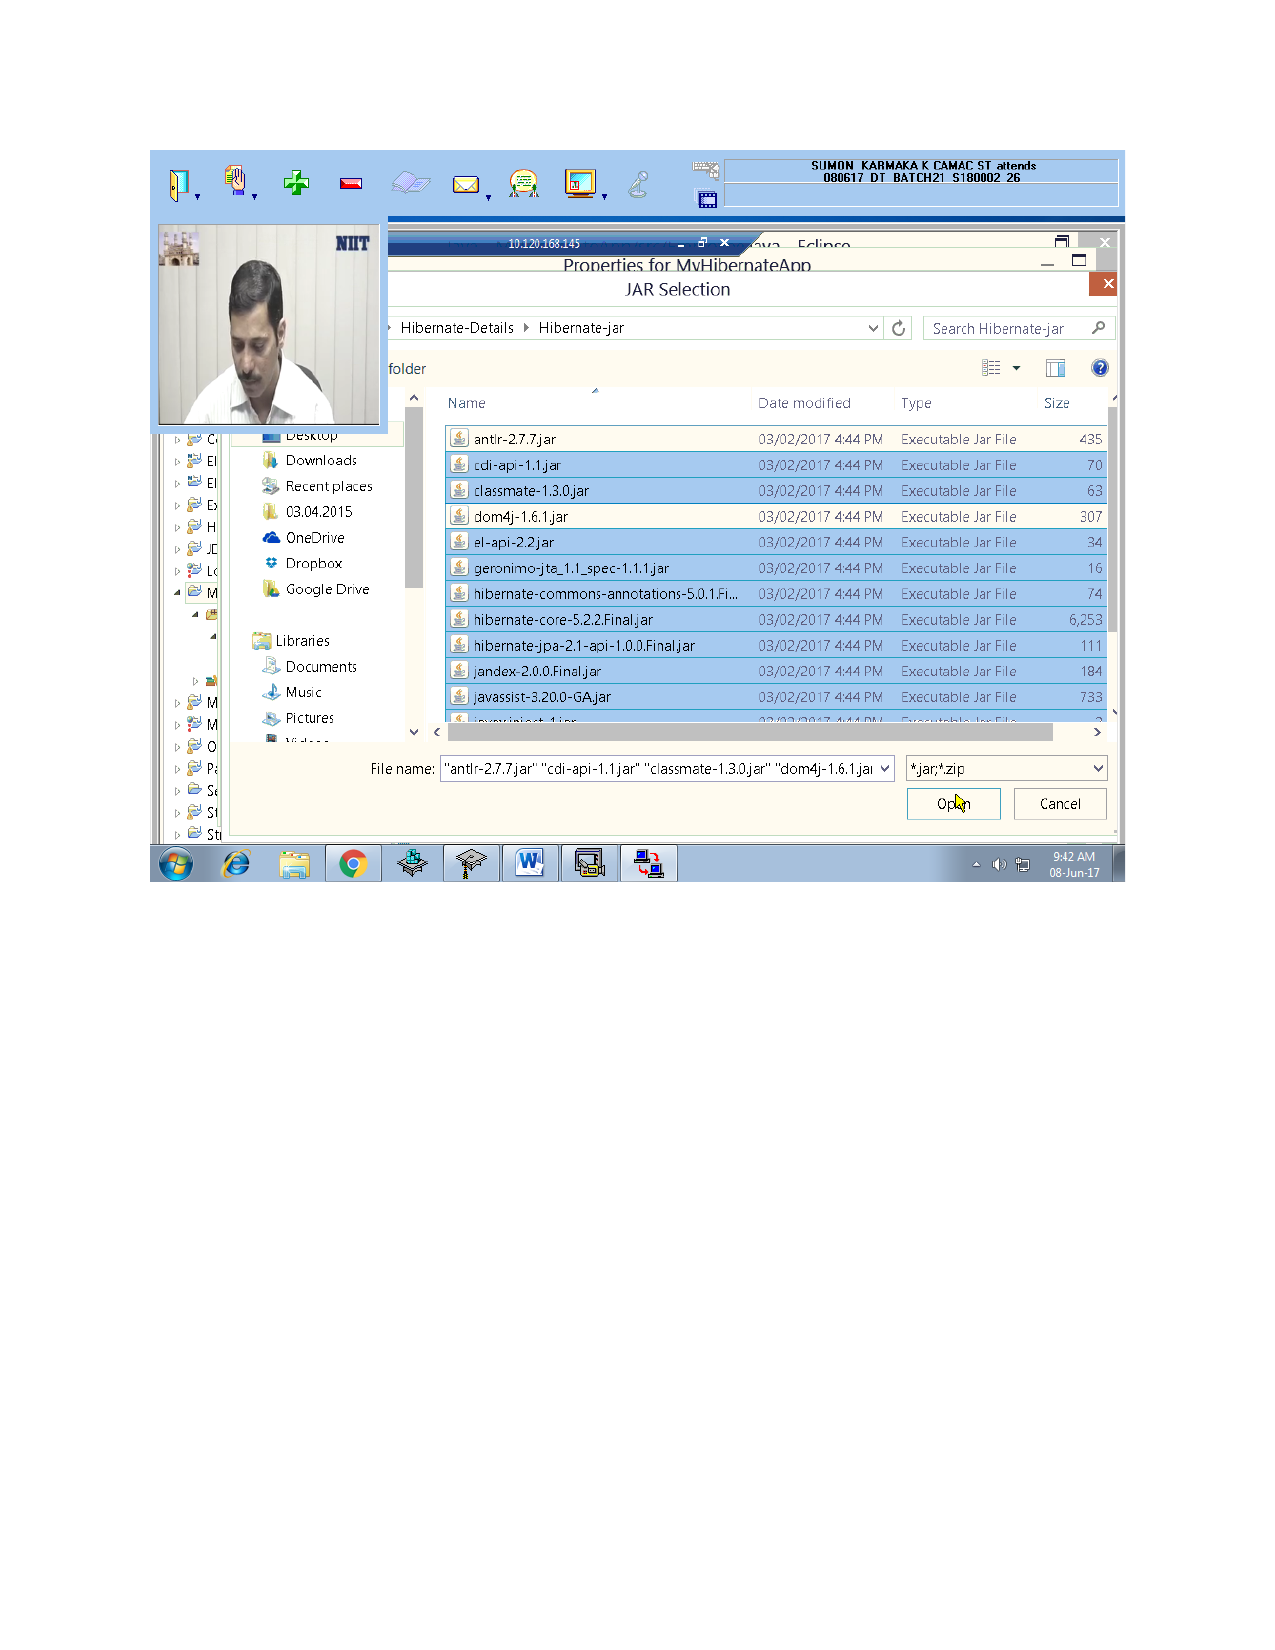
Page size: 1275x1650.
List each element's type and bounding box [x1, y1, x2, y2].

picture [150, 150, 1125, 882]
